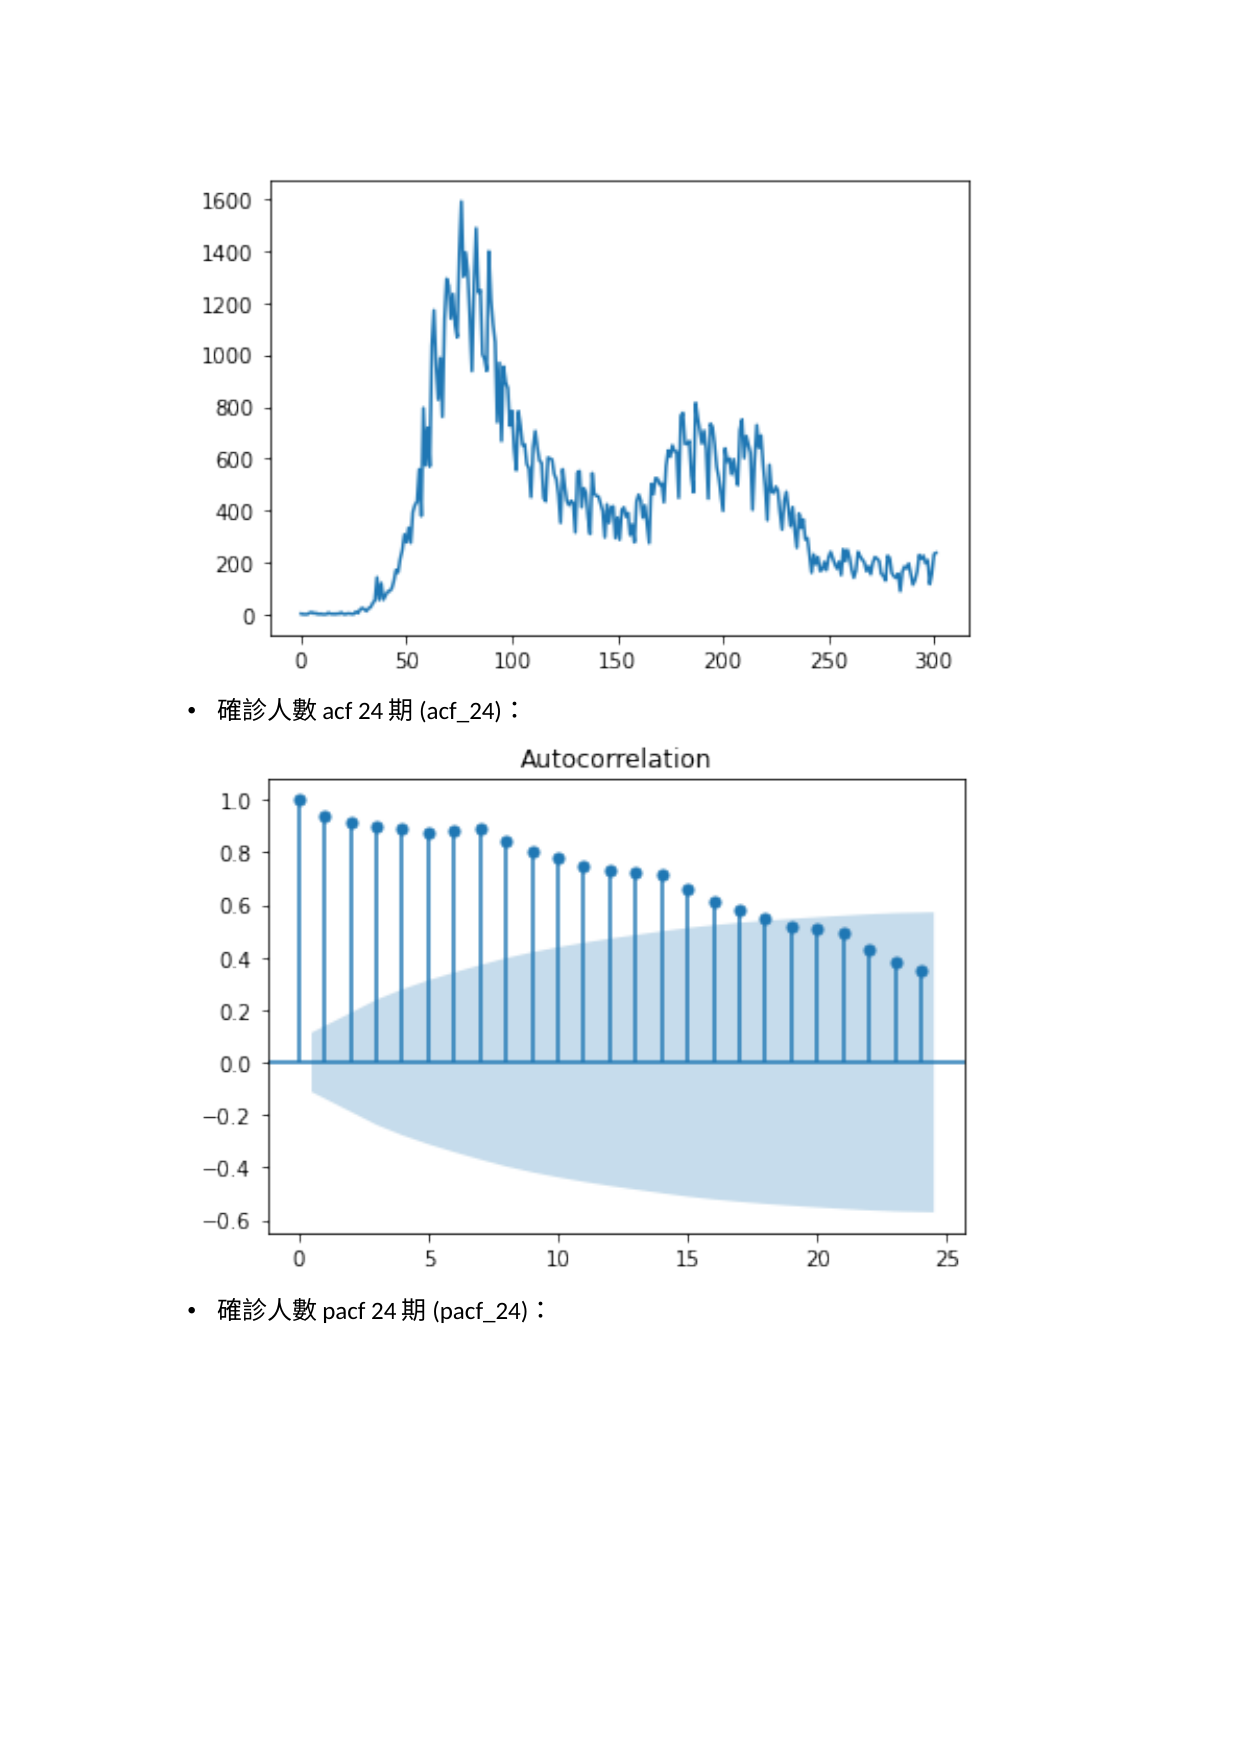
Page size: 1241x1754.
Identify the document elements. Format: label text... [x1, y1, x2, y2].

picture [187, 733, 980, 1284]
list 確診人數pacf 24期 (pacf_24)： [187, 1289, 1053, 1327]
list 確診人數acf 24期 (acf_24)： [187, 689, 1053, 727]
picture [187, 168, 982, 686]
